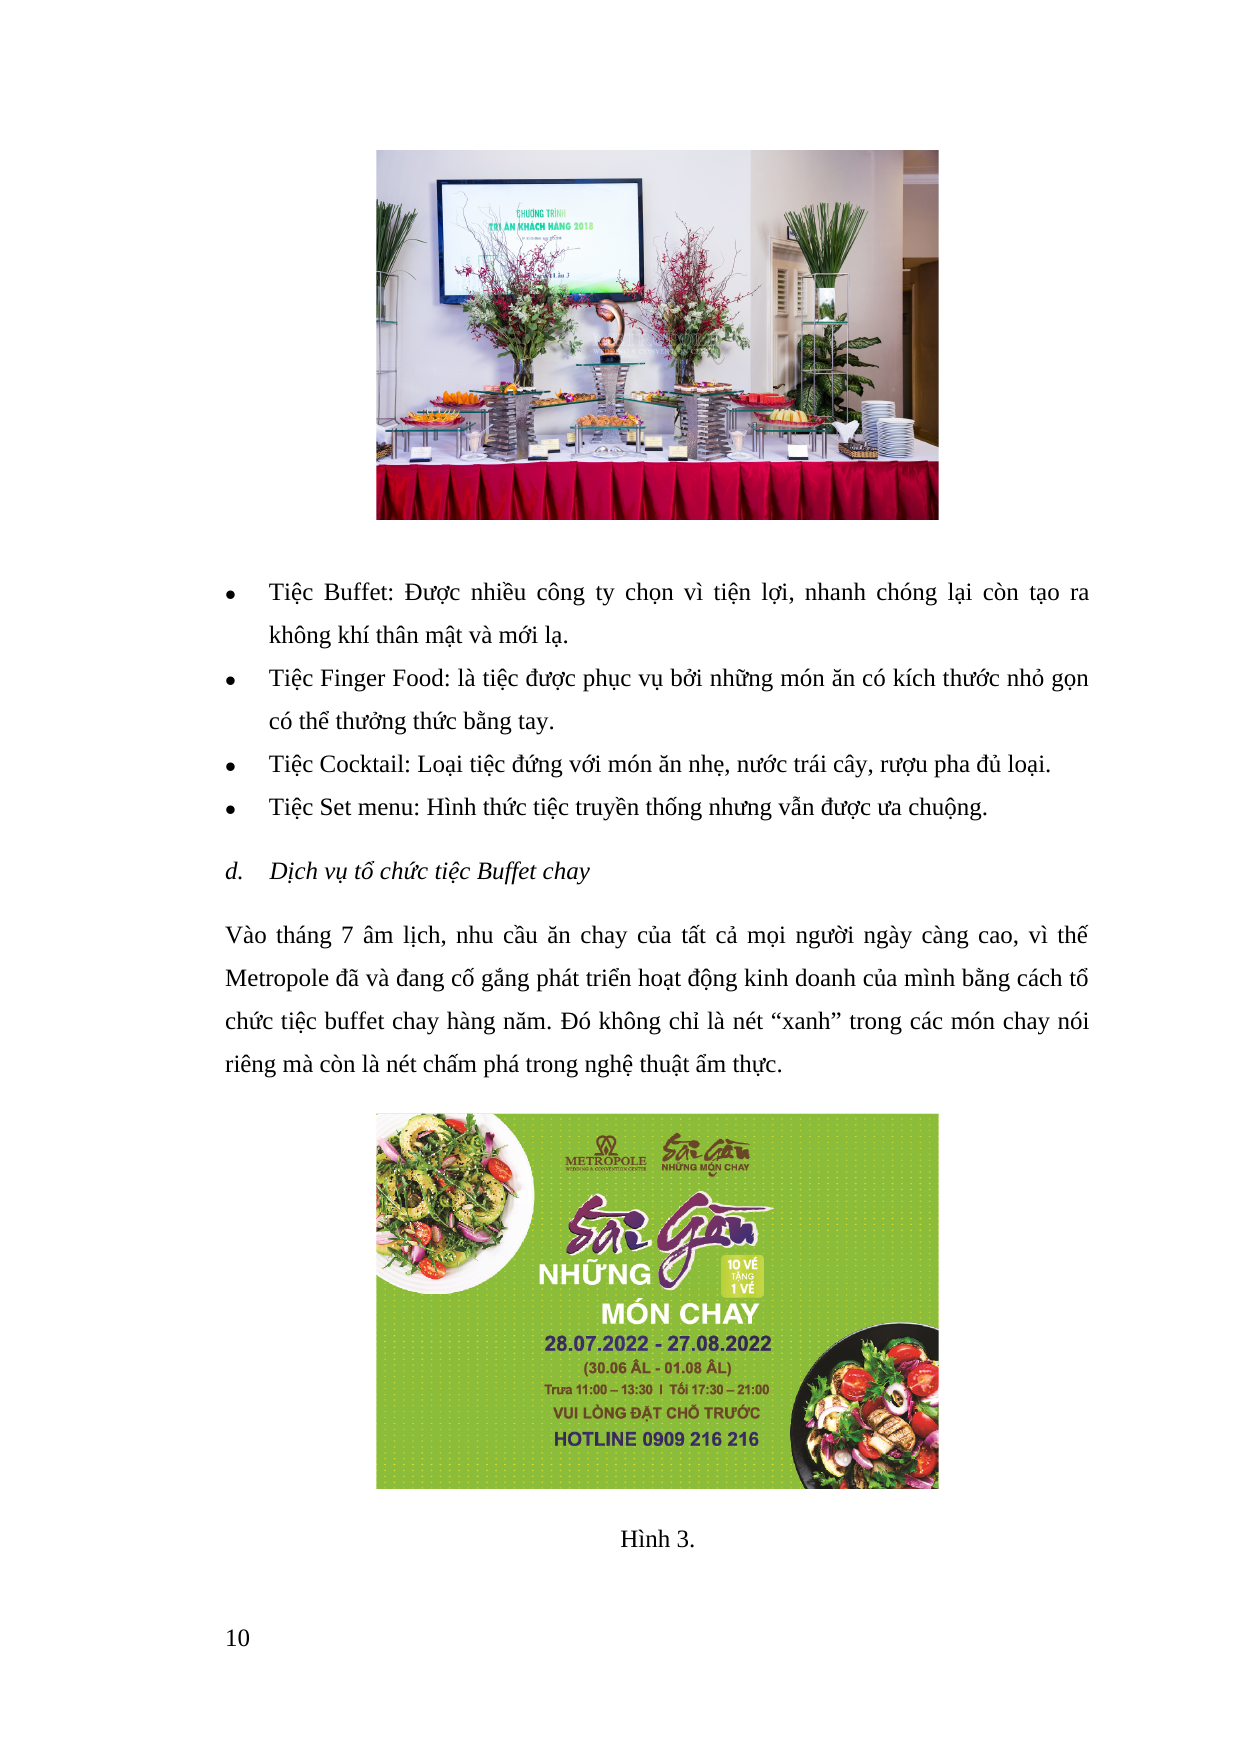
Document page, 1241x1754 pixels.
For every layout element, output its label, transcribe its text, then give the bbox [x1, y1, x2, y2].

list Tiệc Buffet: Được nhiều công ty chọn vì tiện lợi, nhanh chóng lại còn tạo ra không khí thân mật và mới lạ. [225, 577, 1090, 648]
list Hình 3. [225, 1524, 1090, 1552]
list Tiệc Cocktail: Loại tiệc đứng với món ăn nhẹ, nước trái cây, rượu pha đủ loại. [225, 749, 1090, 778]
picture [376, 150, 939, 520]
list Dịch vụ tổ chức tiệc Buffet chay [225, 856, 1090, 885]
list Tiệc Finger Food: là tiệc được phục vụ bởi những món ăn có kích thước nhỏ gọn có thể thưởng thức bằng tay. [225, 663, 1090, 735]
list Tiệc Set menu: Hình thức tiệc truyền thống nhưng vẫn được ưa chuộng. [225, 792, 1090, 821]
picture [376, 1113, 939, 1489]
list Vào tháng 7 âm lịch, nhu cầu ăn chay của tất cả mọi người ngày càng cao, vì thế Metropole đã và đang cố gắng phát triển hoạt động kinh doanh của mình bằng cách tổ chức tiệc buffet chay hàng năm. Đó không chỉ là nét “xanh” trong các món chay nói riêng mà còn là nét chấm phá trong nghệ thuật ẩm thực. [225, 920, 1090, 1078]
